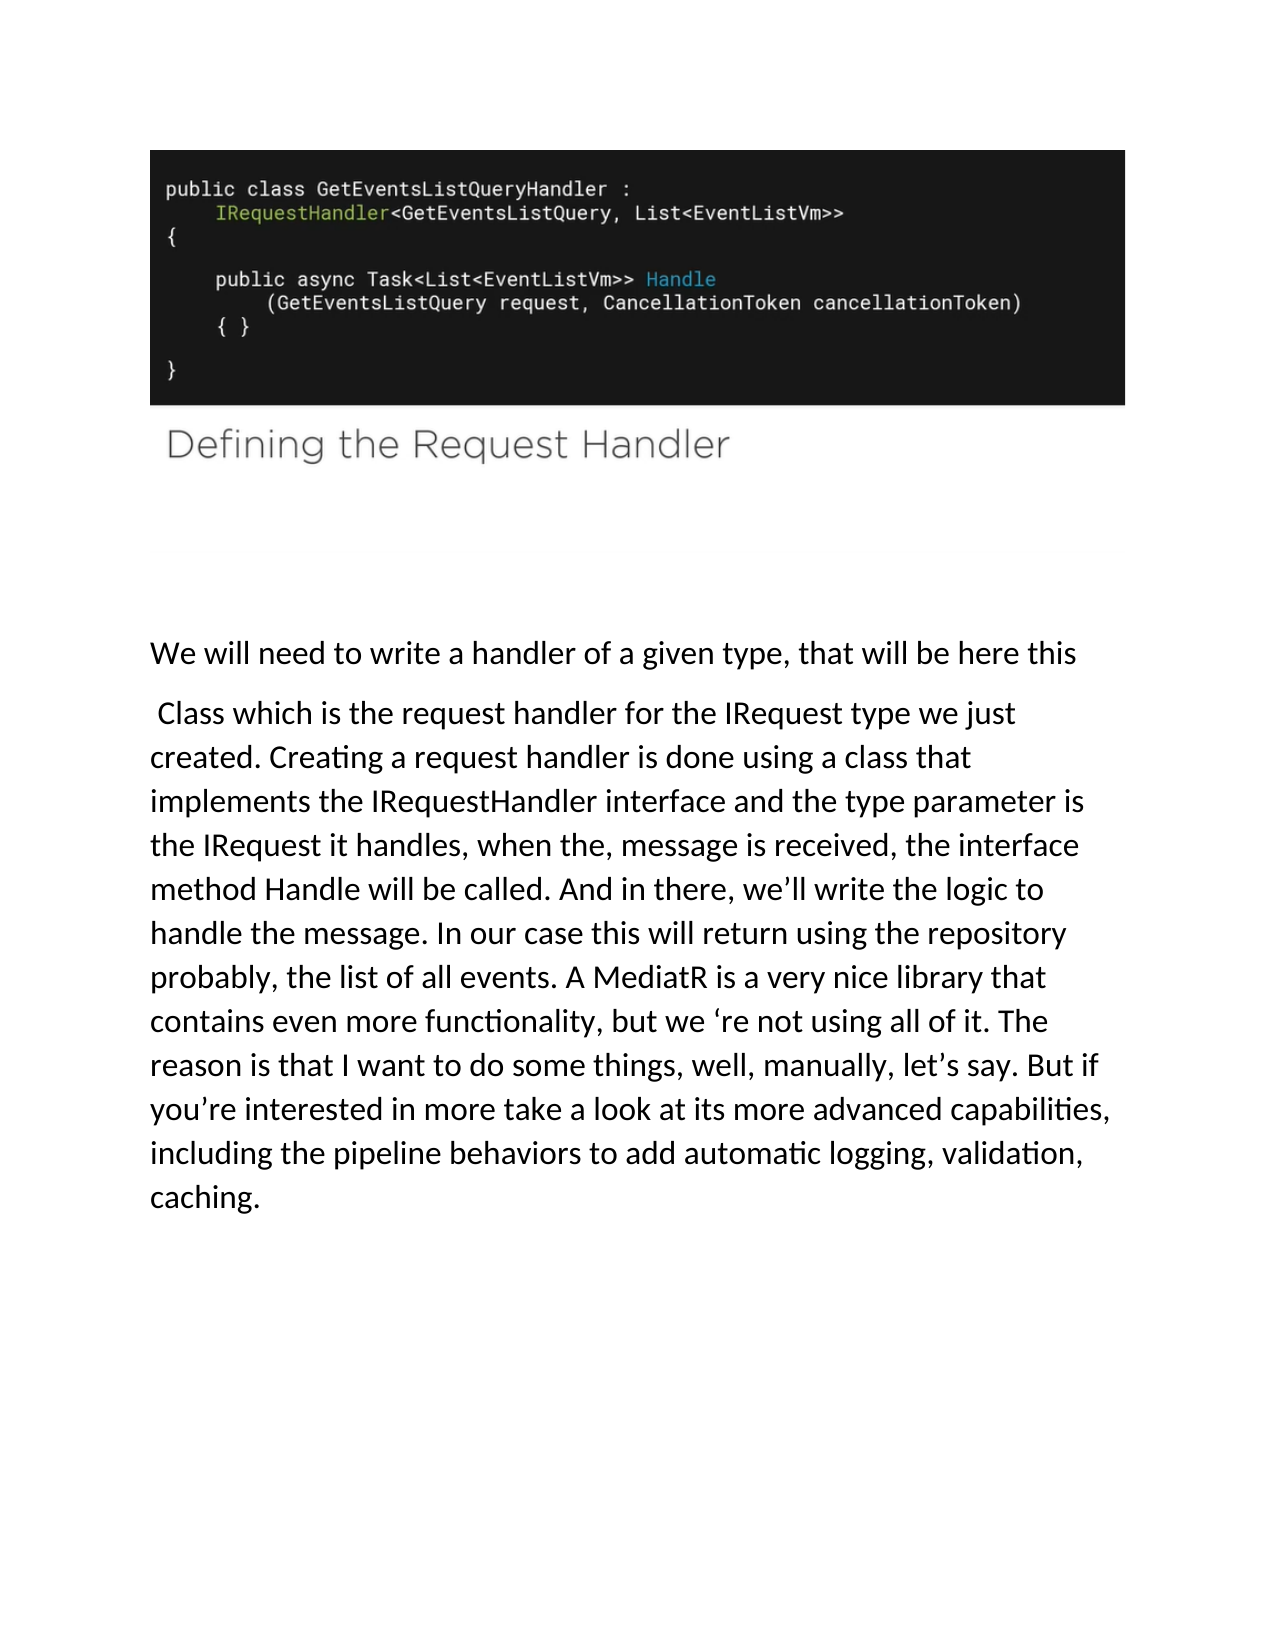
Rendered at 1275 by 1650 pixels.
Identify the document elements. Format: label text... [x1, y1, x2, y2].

text Class which is the request handler for the IRequest type we just created. Creating a request handler is done using a class that implements the IRequestHandler interface and the type parameter is the IRequest it handles, when the, message is received, the interface method Handle will be called. And in there, we’ll write the logic to handle the message. In our case this will return using the repository probably, the list of all events. A MediatR is a very nice library that contains even more functionality, but we ‘re not using all of it. The reason is that I want to do some things, well, manually, let’s say. But if you’re interested in more take a look at its more advanced capabilities, including the pipeline behaviors to add automatic logging, validation, caching. [150, 692, 1125, 1217]
text We will need to write a handler of a given type, that will be here this [150, 632, 1125, 672]
picture [150, 150, 1125, 553]
